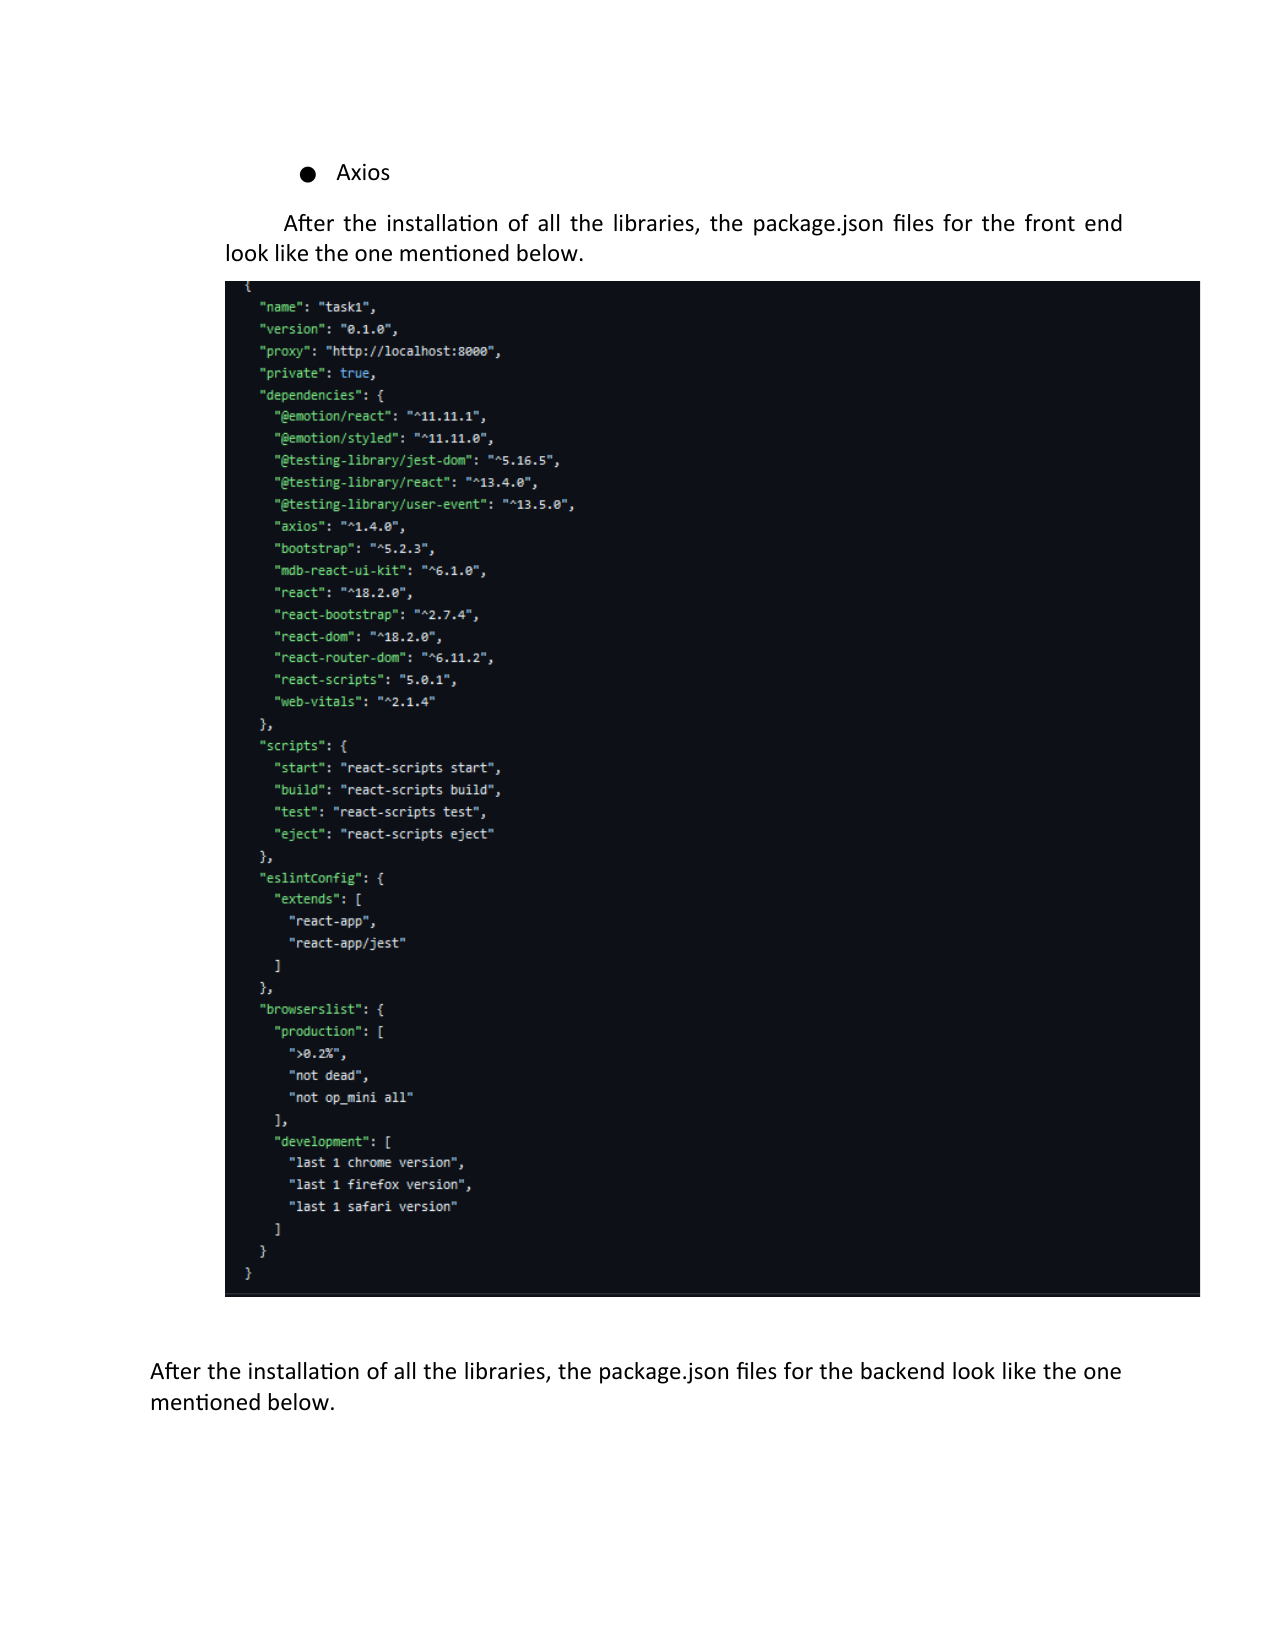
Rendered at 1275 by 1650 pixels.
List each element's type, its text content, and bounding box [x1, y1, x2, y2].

picture [225, 281, 1200, 1297]
text After the installation of all the libraries, the package.json files for the backend look like the one mentioned below. [150, 1356, 1125, 1417]
text After the installation of all the libraries, the package.json files for the front end look like the one mentioned below. [225, 207, 1125, 268]
list Axios [299, 150, 1125, 193]
